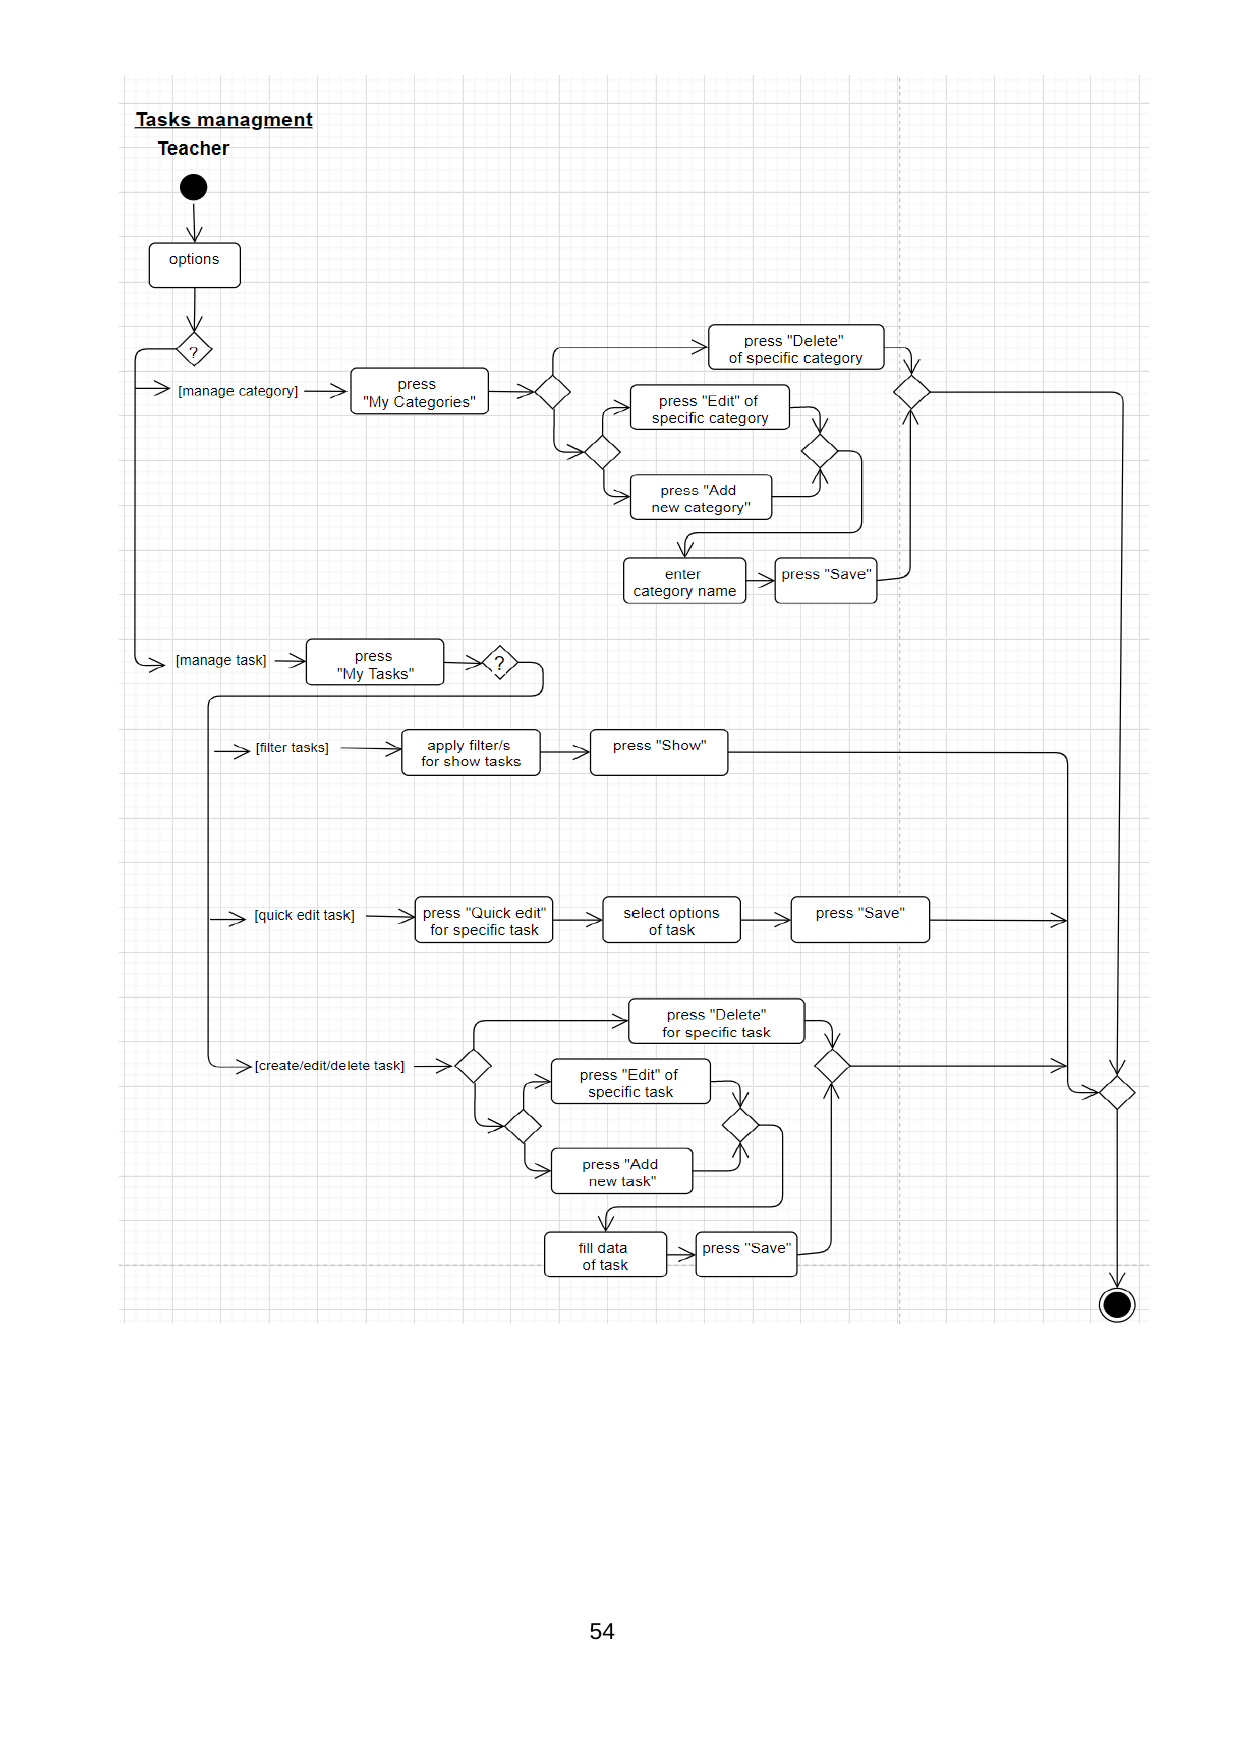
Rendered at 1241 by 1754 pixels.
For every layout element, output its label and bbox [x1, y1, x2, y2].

picture [118, 75, 1150, 1324]
